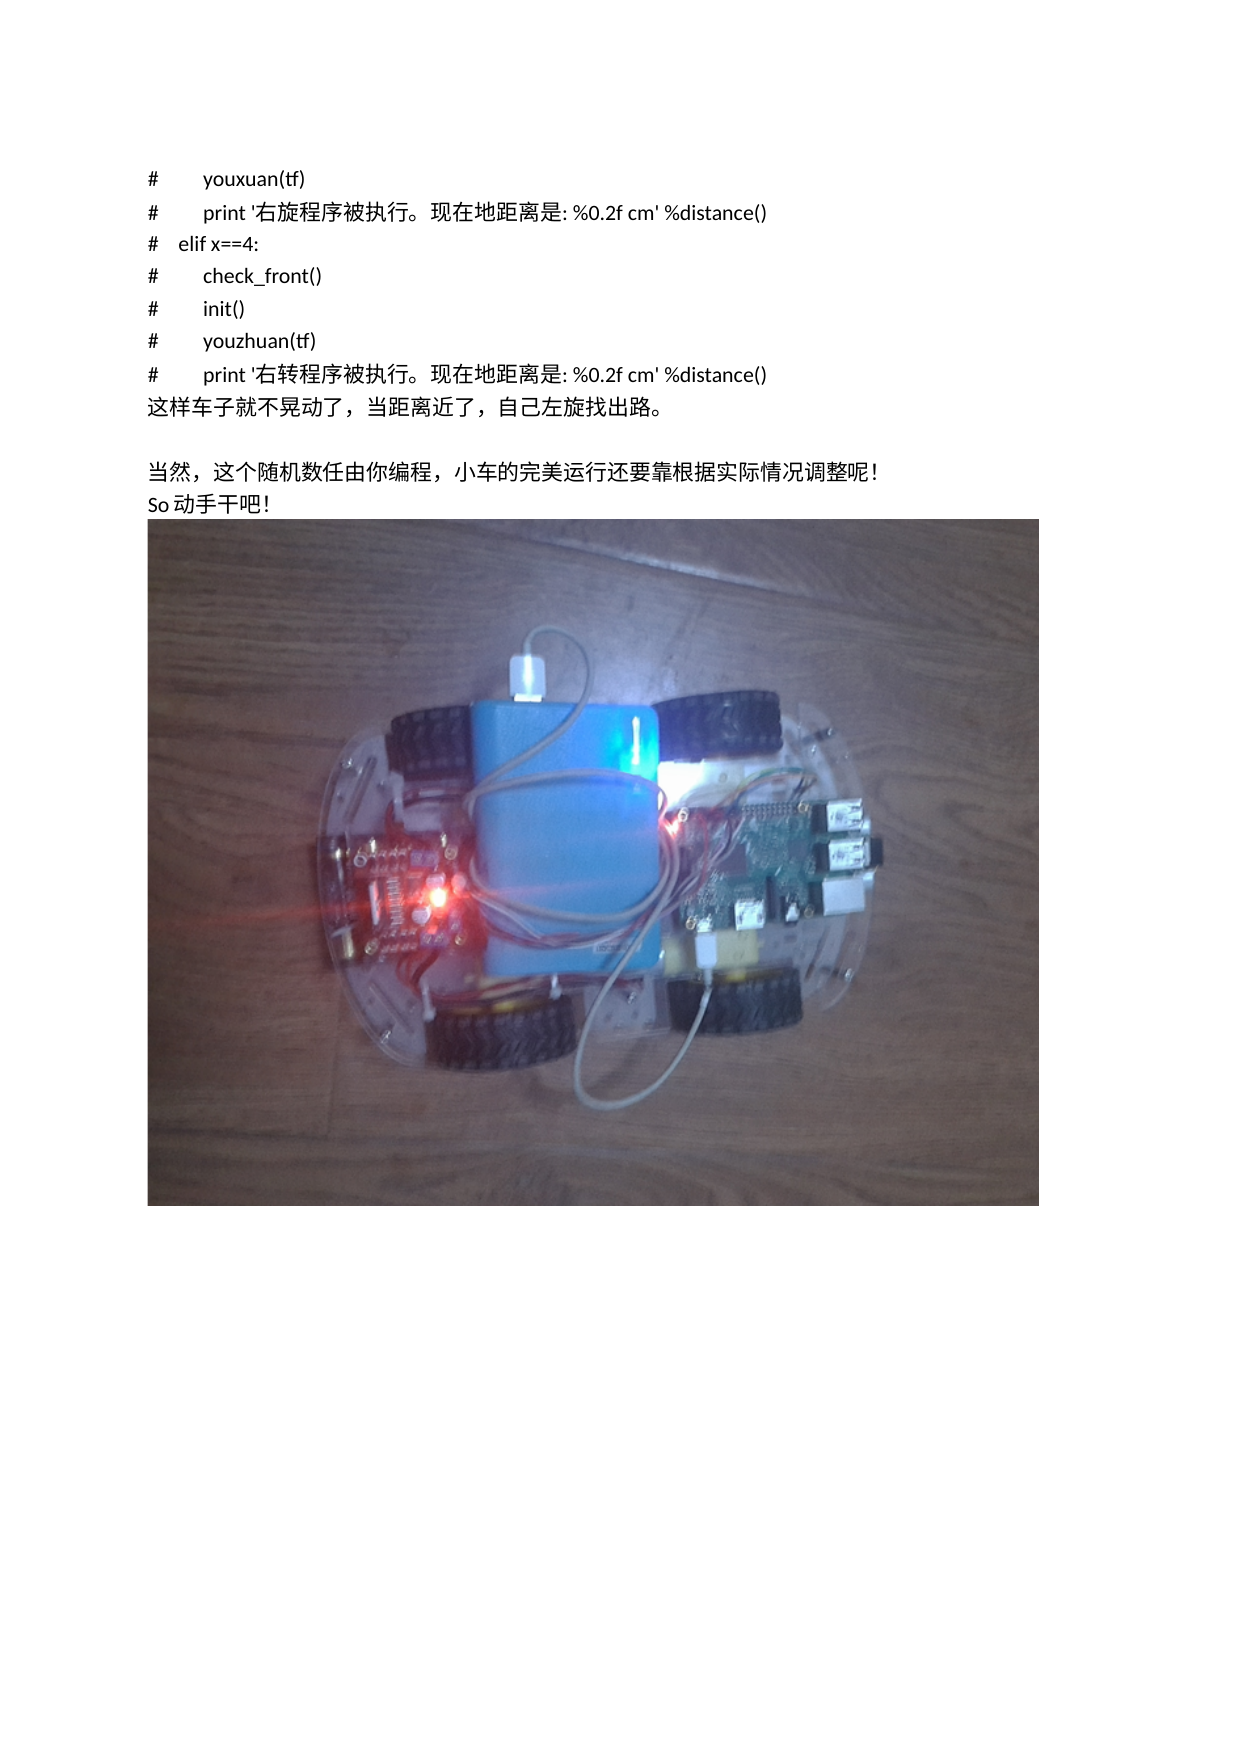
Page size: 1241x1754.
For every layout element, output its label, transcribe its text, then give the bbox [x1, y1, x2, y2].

text # check_front() [148, 259, 1093, 292]
text # print '右旋程序被执行。现在地距离是: %0.2f cm' %distance() [148, 194, 1093, 227]
text 当然，这个随机数任由你编程，小车的完美运行还要靠根据实际情况调整呢！ [148, 454, 1093, 487]
text 这样车子就不晃动了，当距离近了，自己左旋找出路。 [148, 389, 1093, 422]
text # youzhuan(tf) [148, 324, 1093, 357]
text # youxuan(tf) [148, 162, 1093, 194]
picture [147, 519, 1039, 1206]
text # elif x==4: [148, 227, 1093, 259]
text # init() [148, 292, 1093, 324]
text # print '右转程序被执行。现在地距离是: %0.2f cm' %distance() [148, 357, 1093, 389]
text So动手干吧！ [148, 487, 1093, 519]
